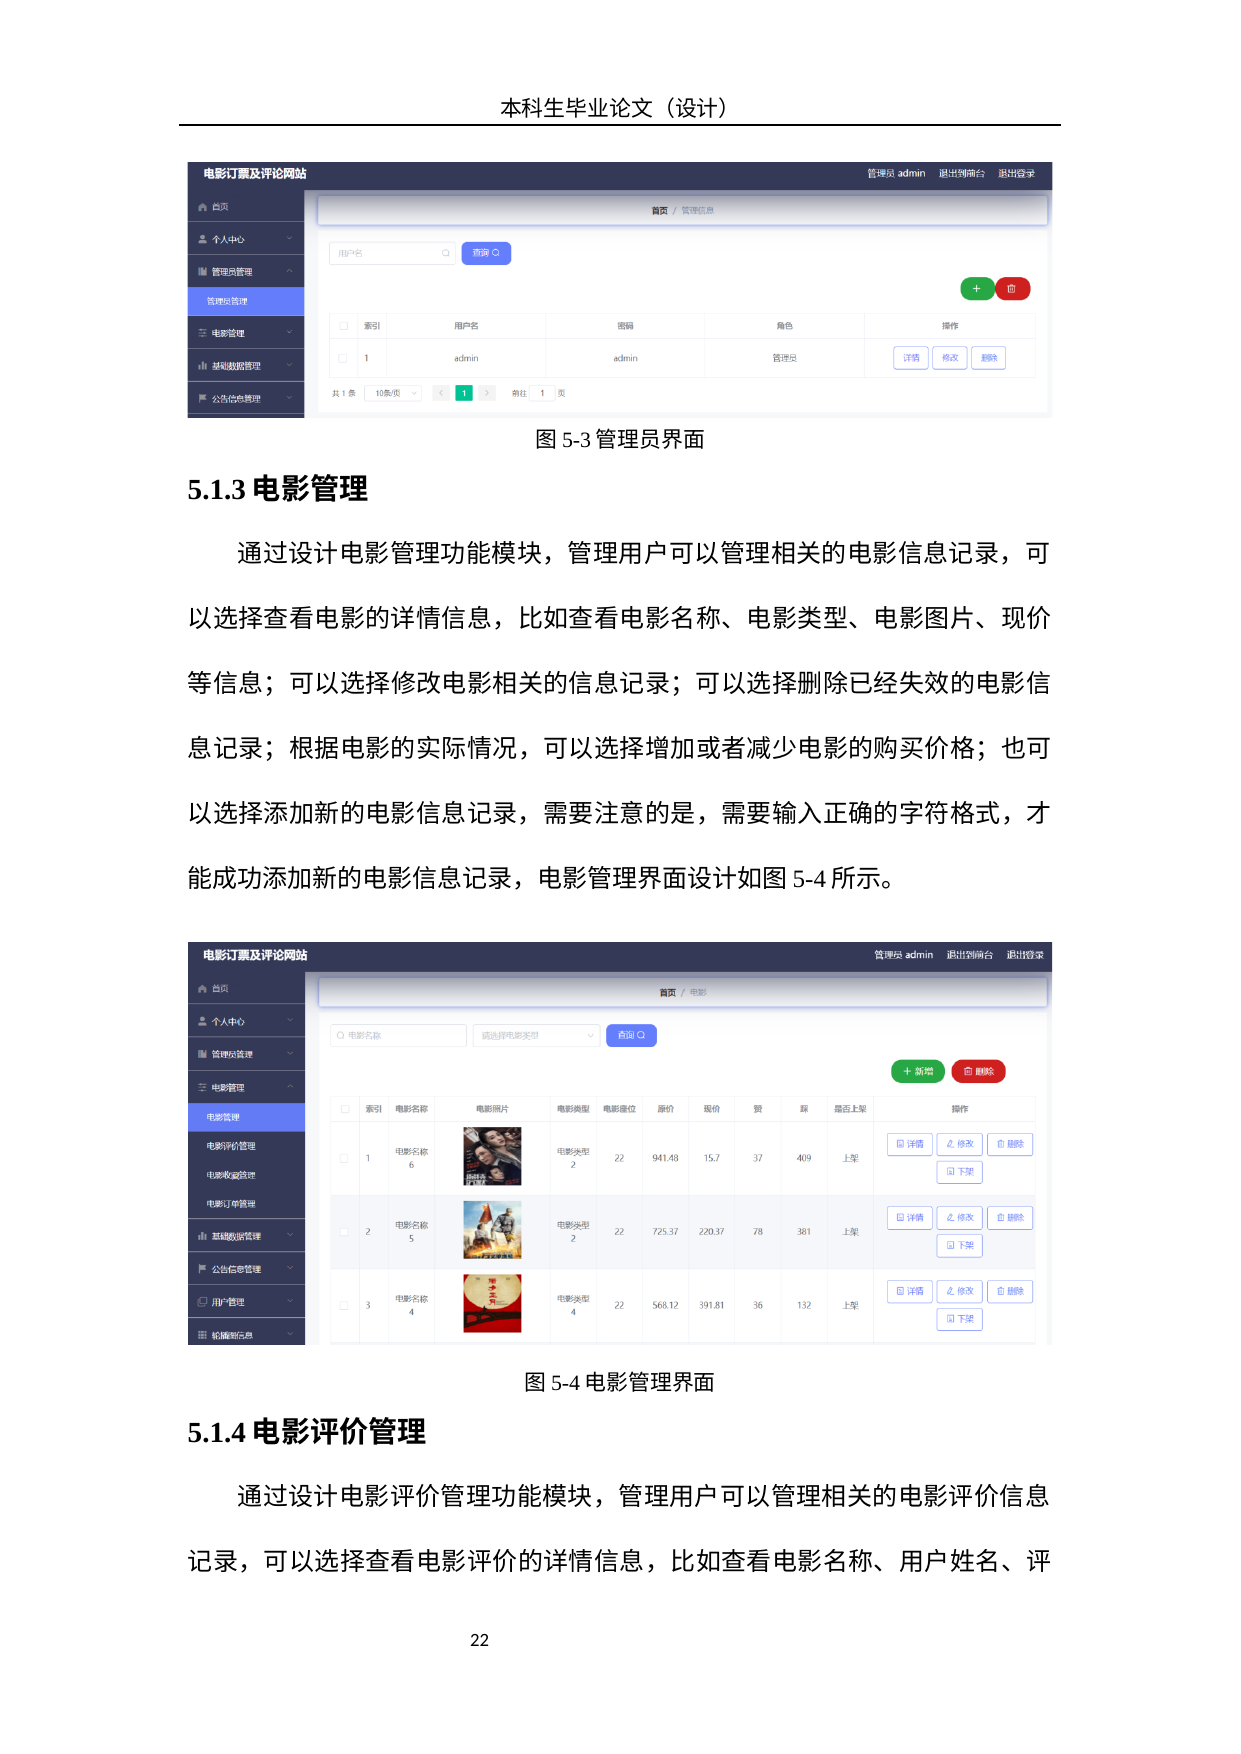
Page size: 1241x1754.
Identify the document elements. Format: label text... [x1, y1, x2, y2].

text 图5-3管理员界面 [187, 422, 1053, 454]
picture [188, 942, 1053, 1345]
subtitle 5.1.4电影评价管理 [187, 1397, 1053, 1462]
subtitle 5.1.3电影管理 [187, 454, 1053, 519]
text 通过设计电影管理功能模块，管理用户可以管理相关的电影信息记录，可以选择查看电影的详情信息，比如查看电影名称、电影类型、电影图片、现价等信息；可以选择修改电影相关的信息记录；可以选择删除已经失效的电影信息记录；根据电影的实际情况，可以选择增加或者减少电影的购买价格；也可以选择添加新的电影信息记录，需要注意的是，需要输入正确的字符格式，才能成功添加新的电影信息记录，电影管理界面设计如图5-4所示。 [187, 519, 1053, 909]
picture [187, 162, 1053, 418]
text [187, 1462, 1053, 1592]
text 图5-4电影管理界面 [187, 1364, 1053, 1397]
